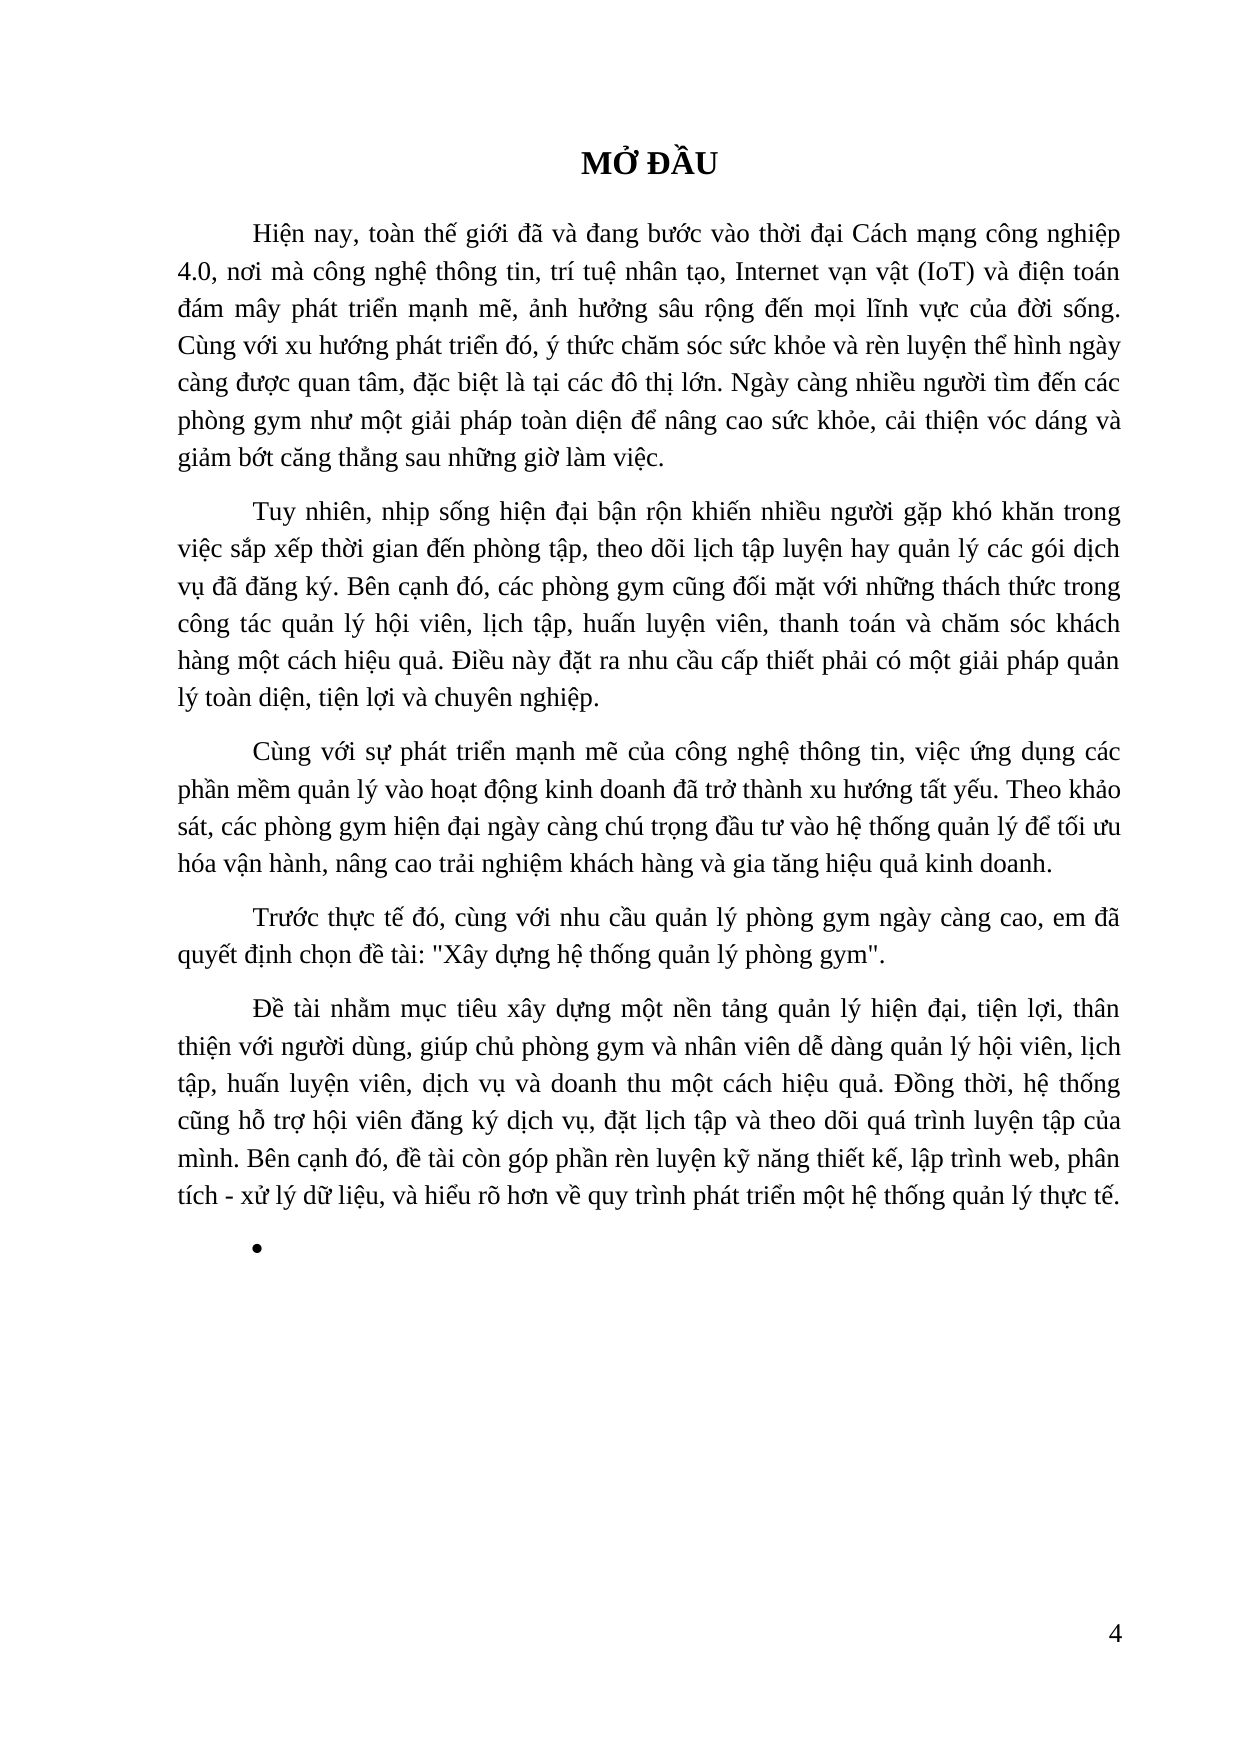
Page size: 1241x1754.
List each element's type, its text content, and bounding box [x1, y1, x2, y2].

text Đề tài nhằm mục tiêu xây dựng một nền tảng quản lý hiện đại, tiện lợi, thân thiện với người dùng, giúp chủ phòng gym và nhân viên dễ dàng quản lý hội viên, lịch tập, huấn luyện viên, dịch vụ và doanh thu một cách hiệu quả. Đồng thời, hệ thống cũng hỗ trợ hội viên đăng ký dịch vụ, đặt lịch tập và theo dõi quá trình luyện tập của mình. Bên cạnh đó, đề tài còn góp phần rèn luyện kỹ năng thiết kế, lập trình web, phân tích - xử lý dữ liệu, và hiểu rõ hơn về quy trình phát triển một hệ thống quản lý thực tế. [177, 992, 1122, 1210]
text Trước thực tế đó, cùng với nhu cầu quản lý phòng gym ngày càng cao, em đã quyết định chọn đề tài: "Xây dựng hệ thống quản lý phòng gym". [177, 901, 1122, 970]
text Hiện nay, toàn thế giới đã và đang bước vào thời đại Cách mạng công nghiệp 4.0, nơi mà công nghệ thông tin, trí tuệ nhân tạo, Internet vạn vật (IoT) và điện toán đám mây phát triển mạnh mẽ, ảnh hưởng sâu rộng đến mọi lĩnh vực của đời sống. Cùng với xu hướng phát triển đó, ý thức chăm sóc sức khỏe và rèn luyện thể hình ngày càng được quan tâm, đặc biệt là tại các đô thị lớn. Ngày càng nhiều người tìm đến các phòng gym như một giải pháp toàn diện để nâng cao sức khỏe, cải thiện vóc dáng và giảm bớt căng thẳng sau những giờ làm việc. [177, 217, 1122, 472]
text Tuy nhiên, nhịp sống hiện đại bận rộn khiến nhiều người gặp khó khăn trong việc sắp xếp thời gian đến phòng tập, theo dõi lịch tập luyện hay quản lý các gói dịch vụ đã đăng ký. Bên cạnh đó, các phòng gym cũng đối mặt với những thách thức trong công tác quản lý hội viên, lịch tập, huấn luyện viên, thanh toán và chăm sóc khách hàng một cách hiệu quả. Điều này đặt ra nhu cầu cấp thiết phải có một giải pháp quản lý toàn diện, tiện lợi và chuyên nghiệp. [177, 495, 1122, 713]
text Cùng với sự phát triển mạnh mẽ của công nghệ thông tin, việc ứng dụng các phần mềm quản lý vào hoạt động kinh doanh đã trở thành xu hướng tất yếu. Theo khảo sát, các phòng gym hiện đại ngày càng chú trọng đầu tư vào hệ thống quản lý để tối ưu hóa vận hành, nâng cao trải nghiệm khách hàng và gia tăng hiệu quả kinh doanh. [177, 735, 1122, 878]
subtitle MỞ ĐẦU [177, 143, 1122, 181]
